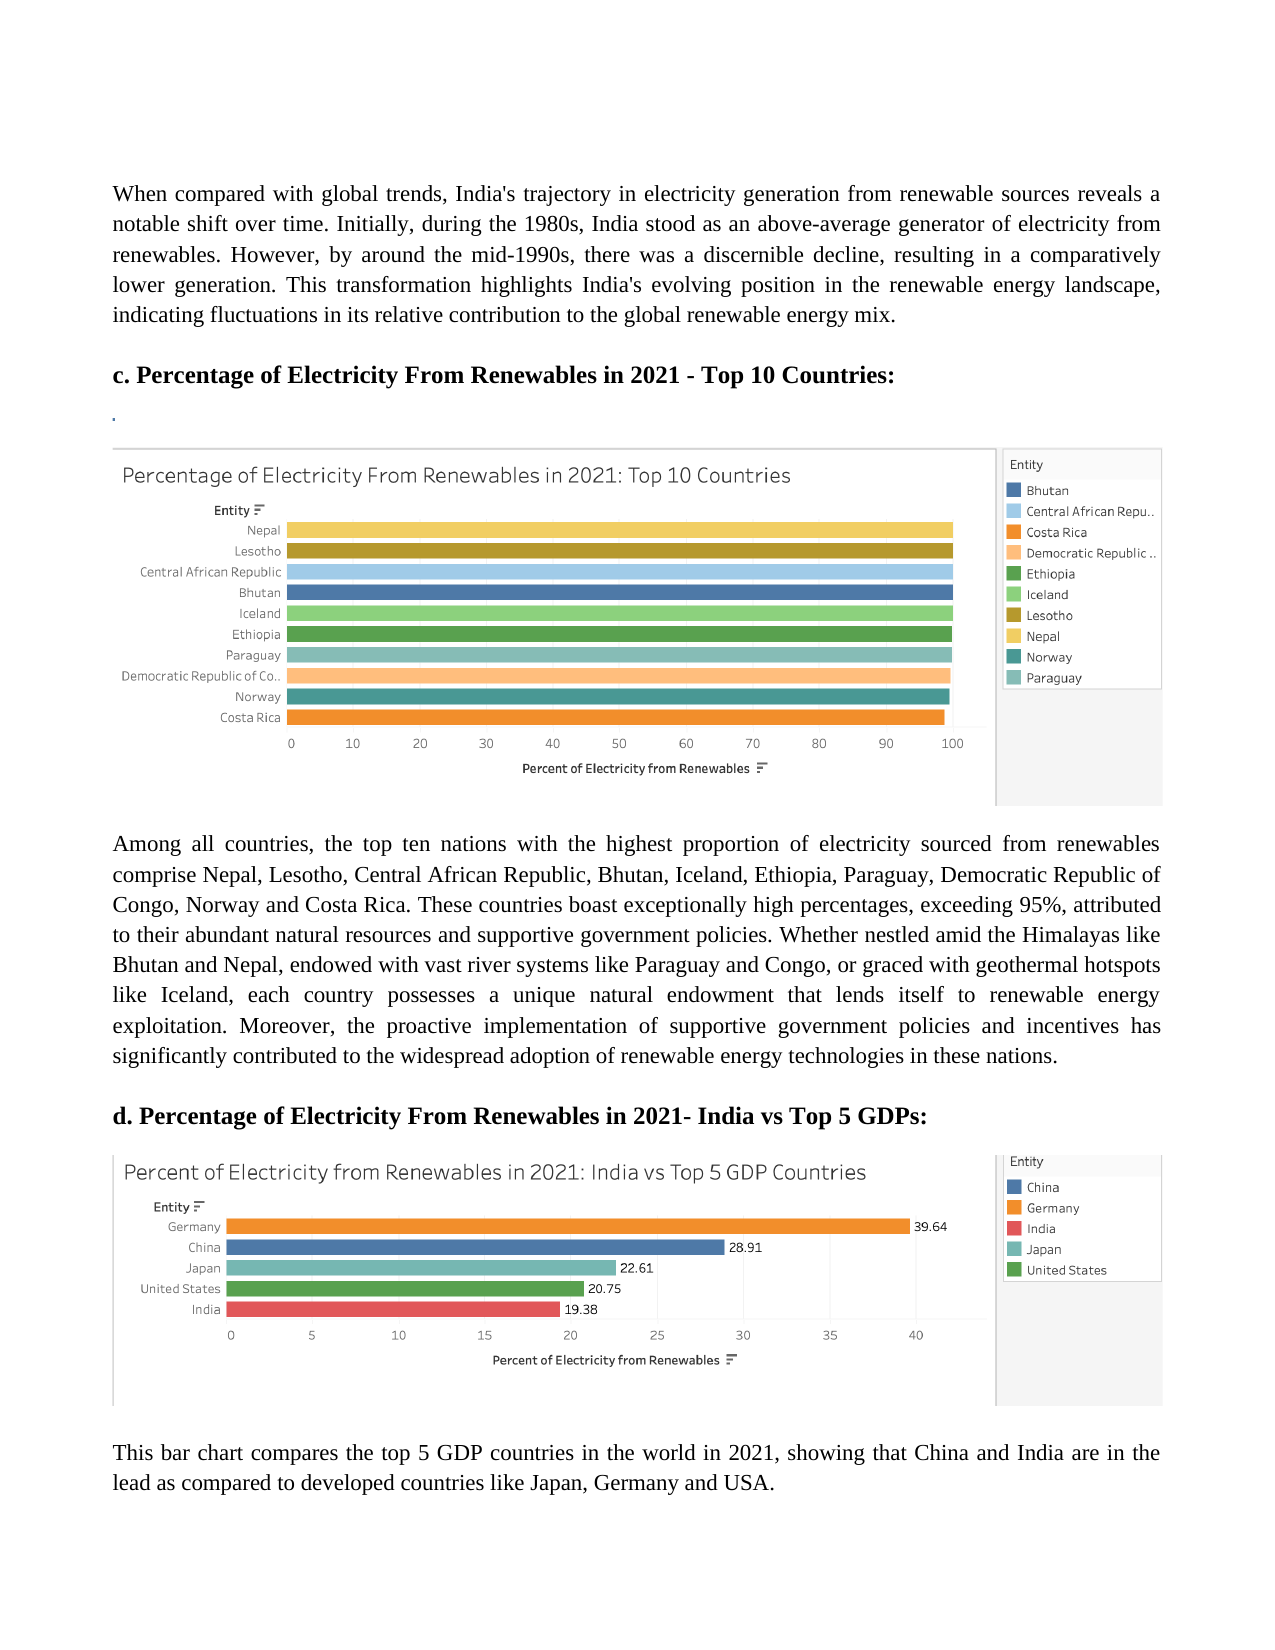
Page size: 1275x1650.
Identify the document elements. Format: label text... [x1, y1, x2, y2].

picture [112, 1155, 1163, 1406]
text This bar chart compares the top 5 GDP countries in the world in 2021, showing that China and India are in the lead as compared to developed countries like Japan, Germany and USA. [112, 1439, 1162, 1496]
picture [112, 447, 1163, 806]
text When compared with global trends, India's trajectory in electricity generation from renewable sources reveals a notable shift over time. Initially, during the 1980s, India stood as an above-average generator of electricity from renewables. However, by around the mid-1990s, there was a discernible decline, resulting in a comparatively lower generation. This transformation highlights India's evolving position in the renewable energy landscape, indicating fluctuations in its relative contribution to the global renewable energy mix. [112, 180, 1162, 327]
subtitle d. Percentage of Electricity From Renewables in 2021- India vs Top 5 GDPs: [112, 1101, 1162, 1130]
text Among all countries, the top ten nations with the highest proportion of electricity sourced from renewables comprise Nepal, Lesotho, Central African Republic, Bhutan, Iceland, Ethiopia, Paraguay, Democratic Republic of Congo, Norway and Costa Rica. These countries boast exceptionally high percentages, exceeding 95%, attributed to their abundant natural resources and supportive government policies. Whether nestled amid the Himalayas like Bhutan and Nepal, endowed with vast river systems like Paraguay and Congo, or graced with geothermal hotspots like Iceland, each country possesses a unique natural endowment that lends itself to renewable energy exploitation. Moreover, the proactive implementation of supportive government policies and incentives has significantly contributed to the widespread adoption of renewable energy technologies in these nations. [112, 830, 1162, 1068]
subtitle c. Percentage of Electricity From Renewables in 2021 - Top 10 Countries: [112, 360, 1162, 389]
